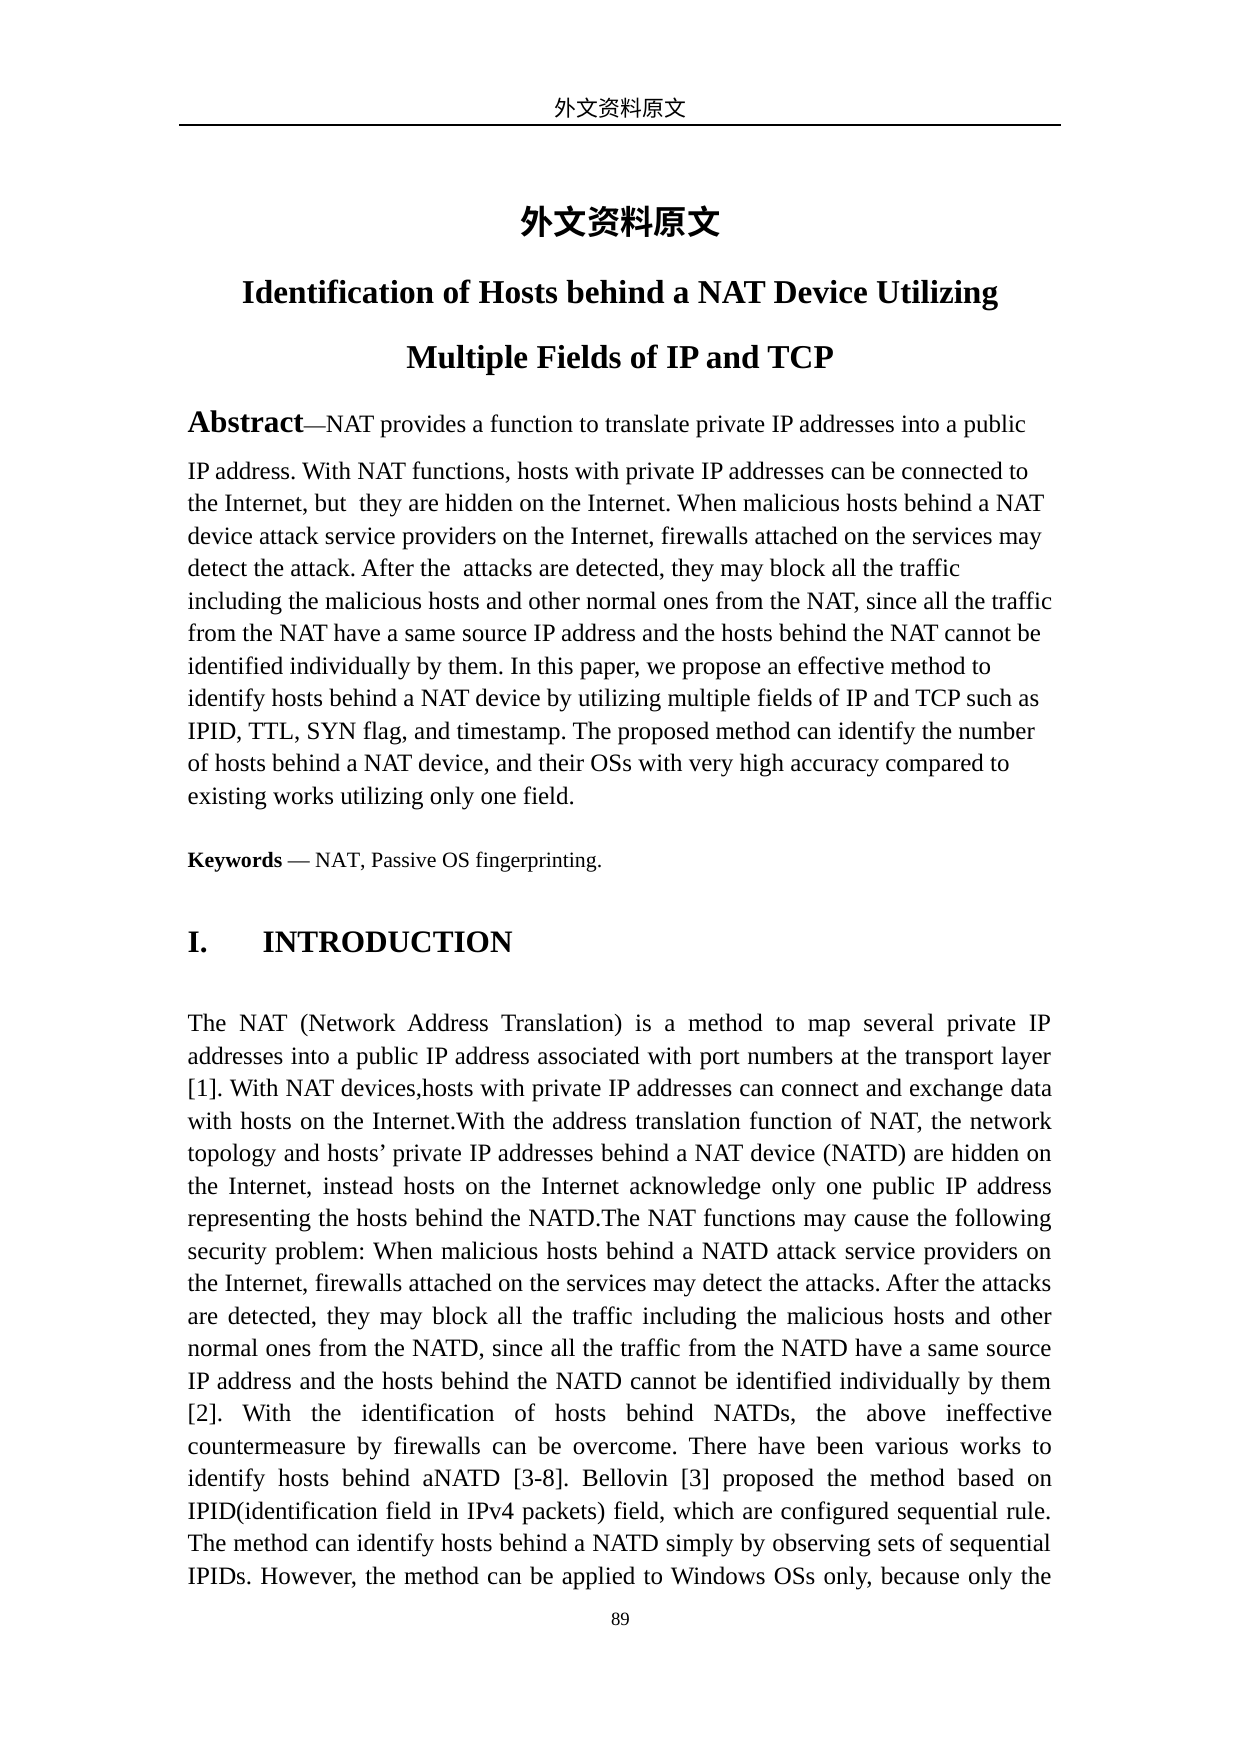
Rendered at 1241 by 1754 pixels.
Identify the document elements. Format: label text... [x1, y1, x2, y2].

text Abstract—NAT provides a function to translate private IP addresses into a public IP address. With NAT functions, hosts with private IP addresses can be connected to the Internet, but they are hidden on the Internet. When malicious hosts behind a NAT device attack service providers on the Internet, firewalls attached on the services may detect the attack. After the attacks are detected, they may block all the traffic including the malicious hosts and other normal ones from the NAT, since all the traffic from the NAT have a same source IP address and the hosts behind the NAT cannot be identified individually by them. In this paper, we propose an effective method to identify hosts behind a NAT device by utilizing multiple fields of IP and TCP such as IPID, TTL, SYN flag, and timestamp. The proposed method can identify the number of hosts behind a NAT device, and their OSs with very high accuracy compared to existing works utilizing only one field. [187, 389, 1053, 811]
text Identification of Hosts behind a NAT Device Utilizing Multiple Fields of IP and TCP [187, 259, 1053, 389]
list INTRODUCTION [187, 909, 1053, 974]
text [187, 1006, 1053, 1591]
title 外文资料原文 [187, 188, 1053, 253]
text Keywords — NAT, Passive OS fingerprinting. [187, 844, 1053, 876]
